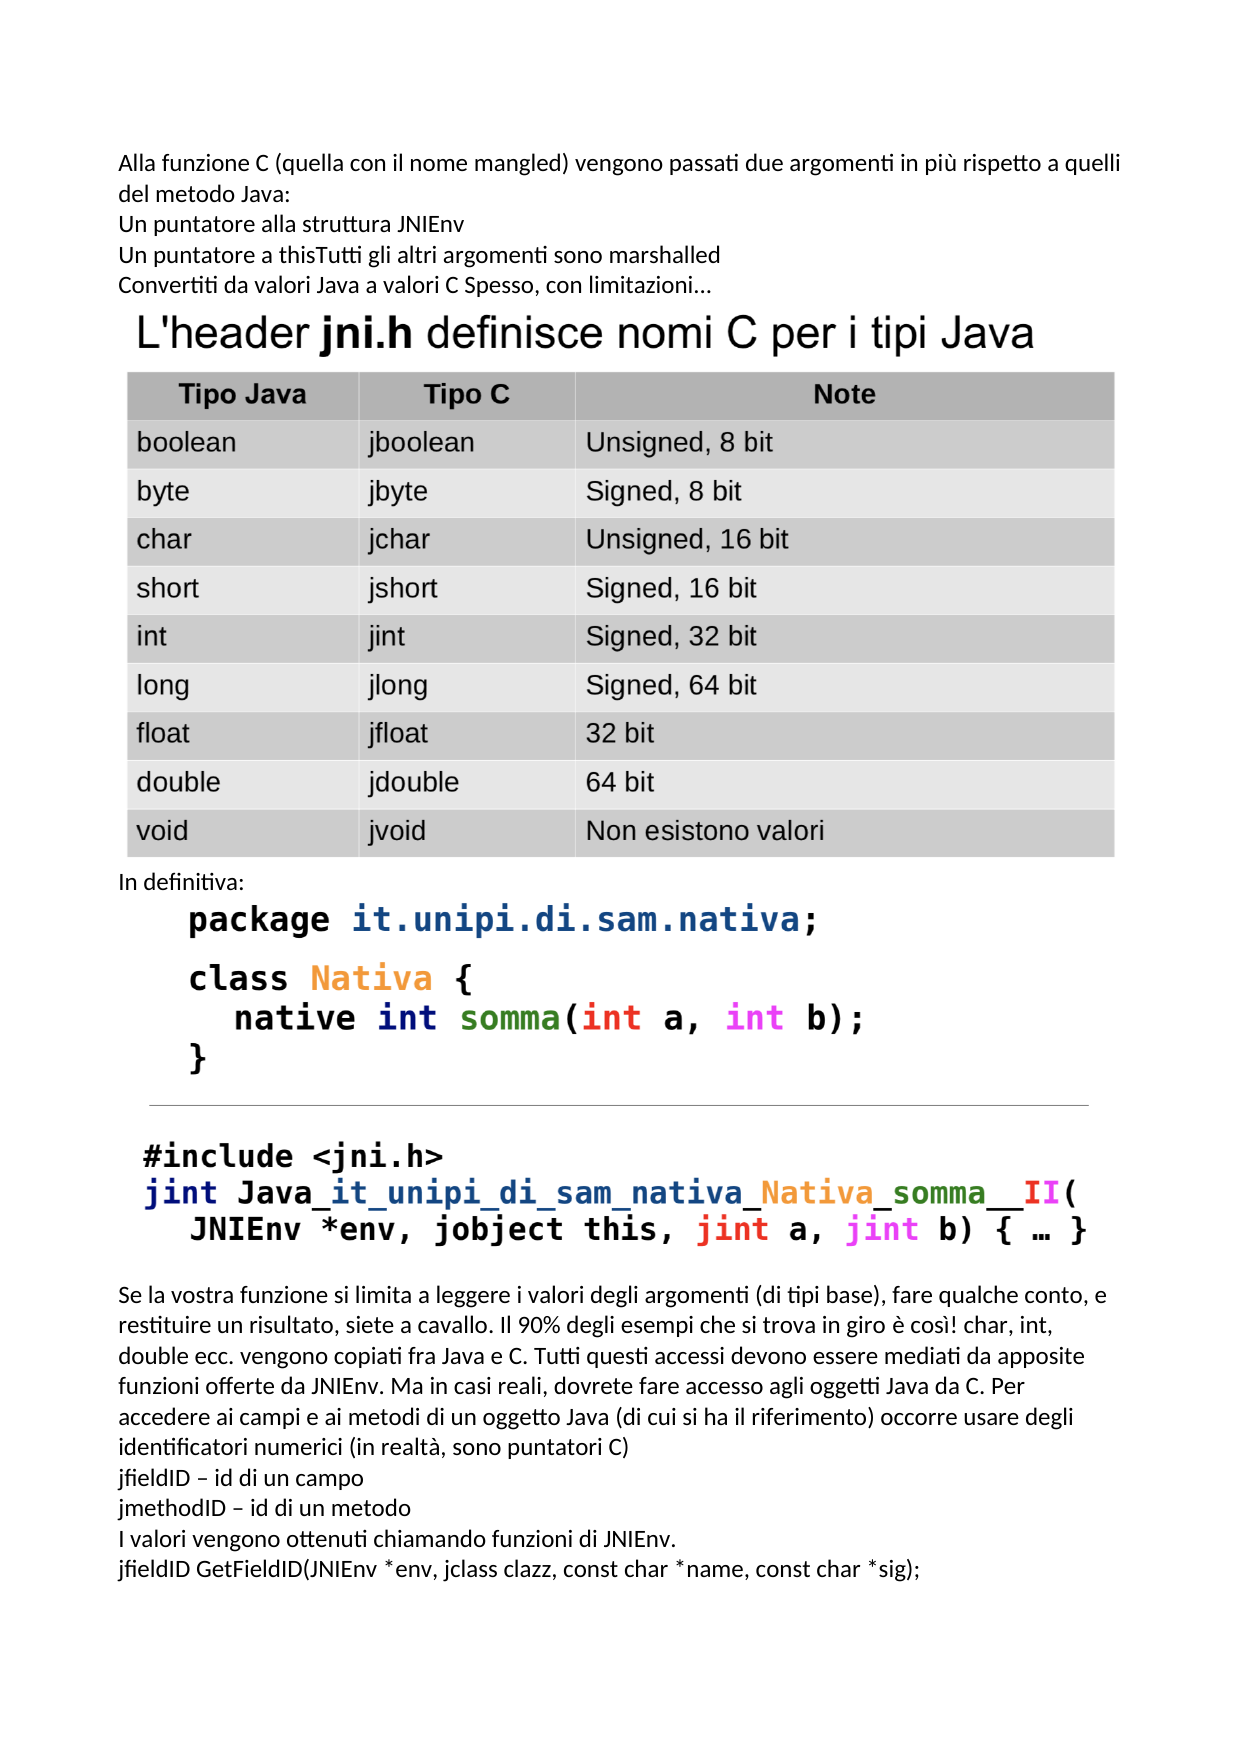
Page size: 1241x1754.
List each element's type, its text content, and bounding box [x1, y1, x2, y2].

text Un puntatore alla struttura JNIEnv [118, 209, 1122, 239]
picture [118, 300, 1122, 867]
picture [118, 896, 1122, 1279]
text Convertiti da valori Java a valori C Spesso, con limitazioni... [118, 270, 1122, 300]
text jfieldID – id di un campo [118, 1462, 1122, 1492]
text Se la vostra funzione si limita a leggere i valori degli argomenti (di tipi base), fare qualche conto, e restituire un risultato, siete a cavallo. Il 90% degli esempi che si trova in giro è così! char, int, double ecc. vengono copiati fra Java e C. Tutti questi accessi devono essere mediati da apposite funzioni offerte da JNIEnv. Ma in casi reali, dovrete fare accesso agli oggetti Java da C. Per accedere ai campi e ai metodi di un oggetto Java (di cui si ha il riferimento) occorre usare degli identificatori numerici (in realtà, sono puntatori C) [118, 1279, 1122, 1462]
text Un puntatore a thisTutti gli altri argomenti sono marshalled [118, 239, 1122, 270]
text I valori vengono ottenuti chiamando funzioni di JNIEnv. [118, 1523, 1122, 1553]
text jfieldID GetFieldID(JNIEnv *env, jclass clazz, const char *name, const char *sig); [118, 1553, 1122, 1584]
text In definitiva: [118, 867, 1122, 896]
text Alla funzione C (quella con il nome mangled) vengono passati due argomenti in più rispetto a quelli del metodo Java: [118, 148, 1122, 209]
text jmethodID – id di un metodo [118, 1492, 1122, 1523]
